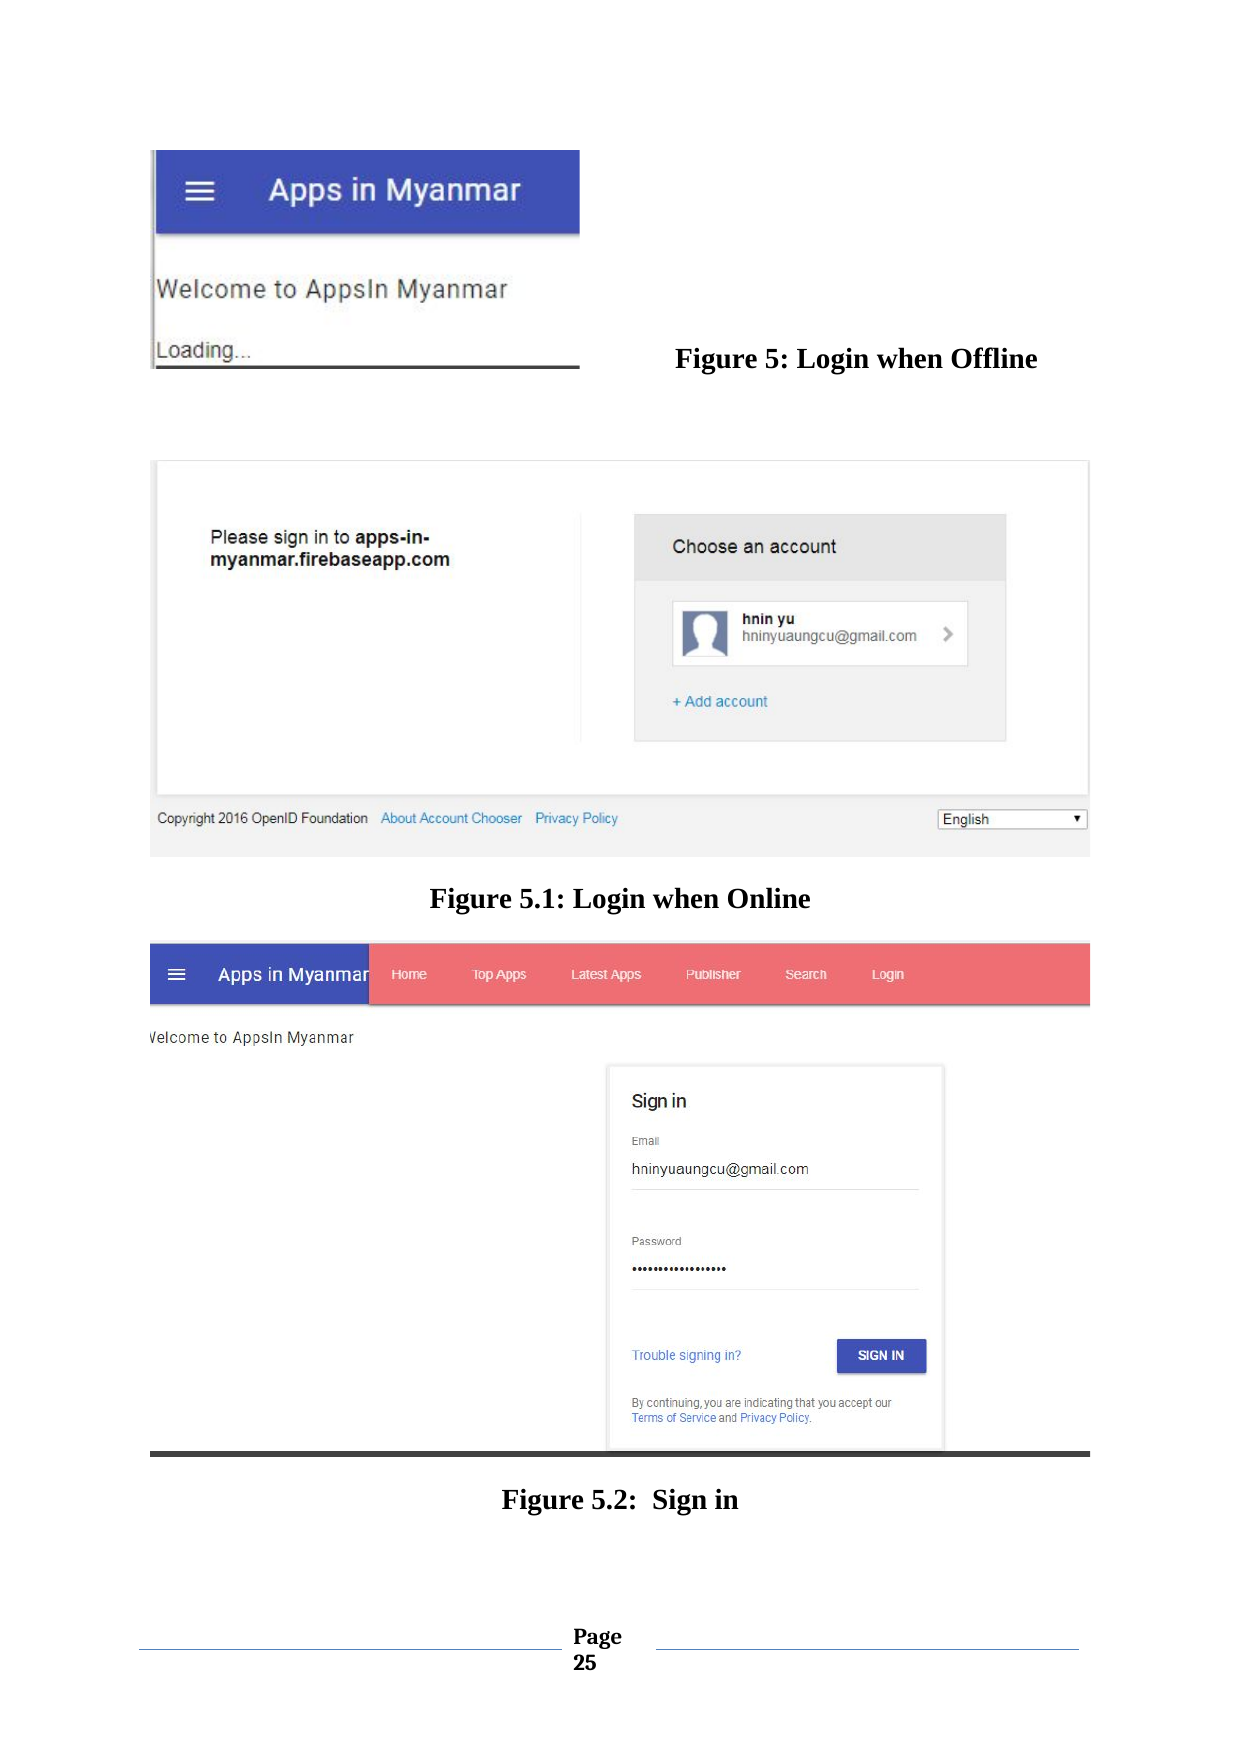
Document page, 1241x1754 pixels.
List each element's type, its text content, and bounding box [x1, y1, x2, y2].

text Figure 5.1: Login when Online [150, 881, 1090, 915]
text Figure 5.2: Sign in [150, 1482, 1090, 1515]
picture [150, 460, 1091, 857]
picture [150, 150, 580, 369]
picture [150, 940, 1091, 1457]
